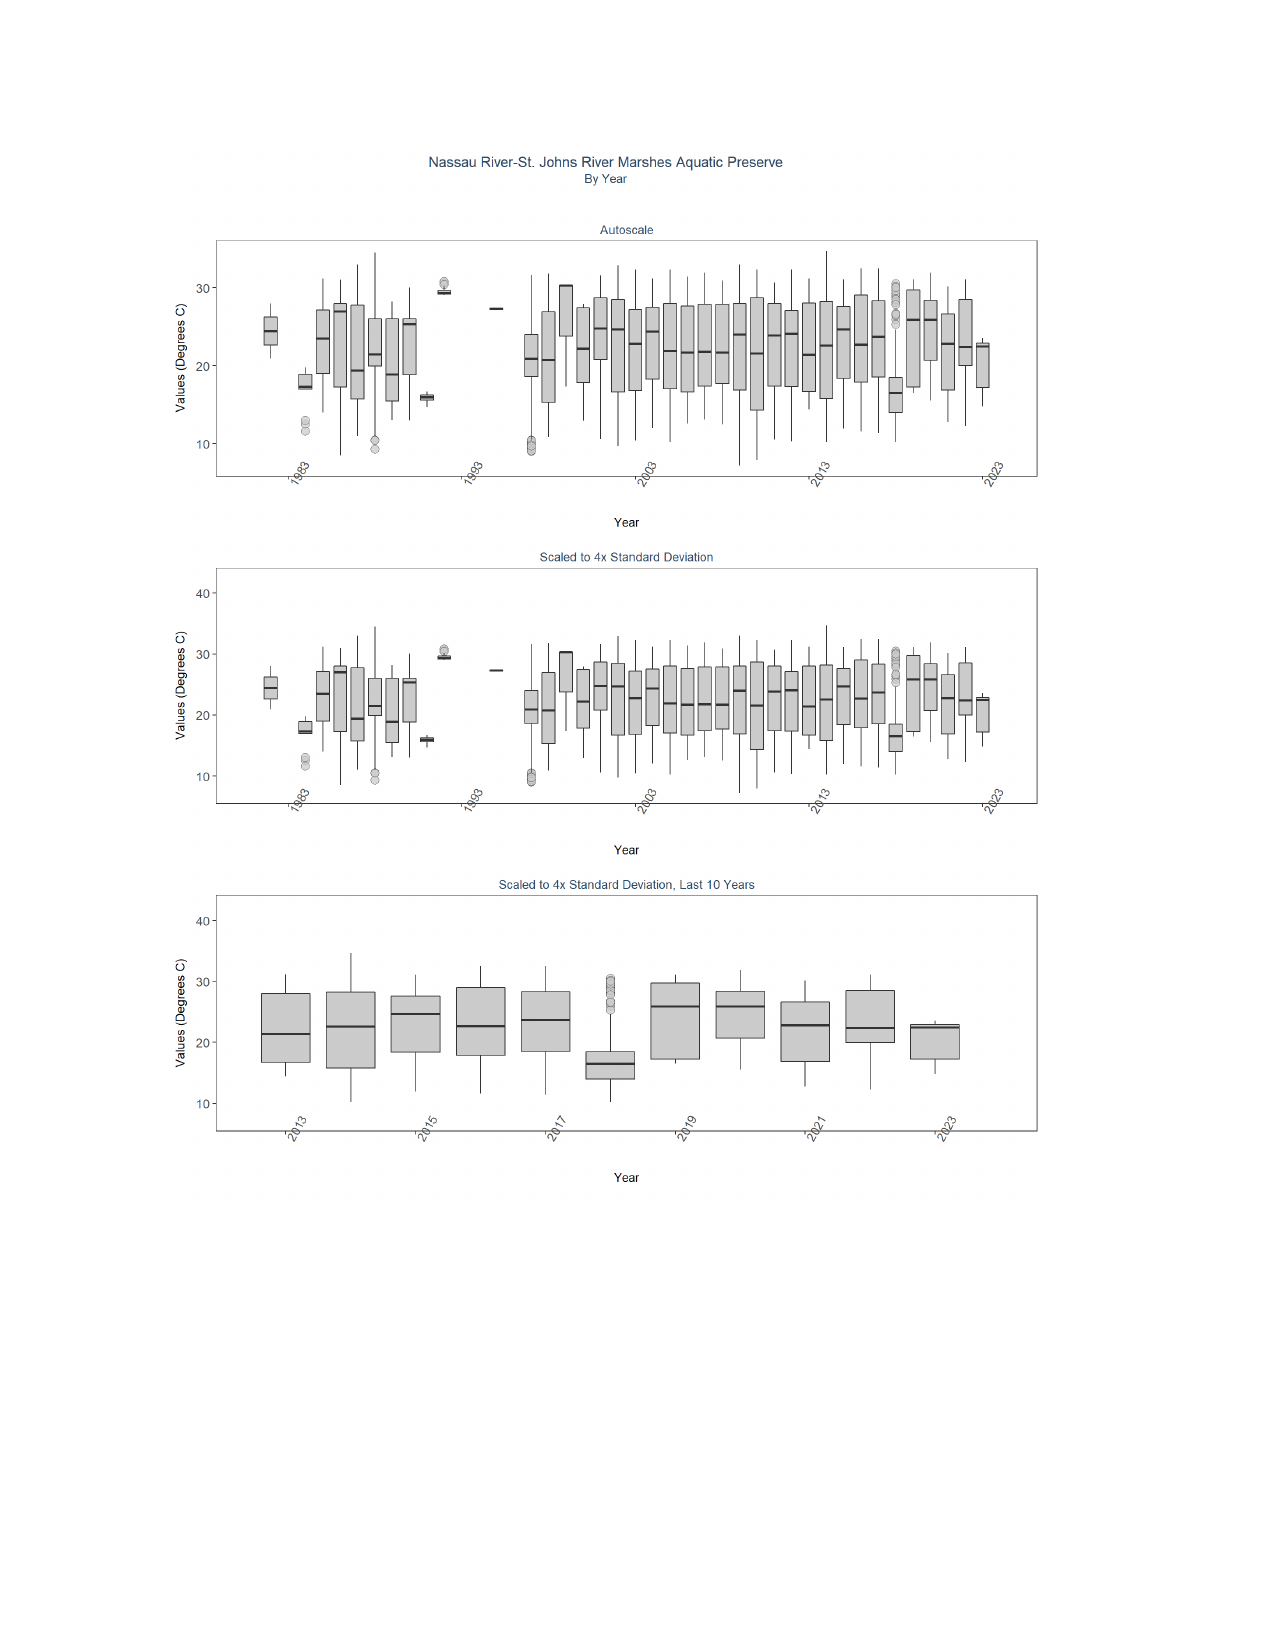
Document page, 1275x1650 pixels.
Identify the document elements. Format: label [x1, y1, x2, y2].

picture [168, 150, 1044, 1200]
